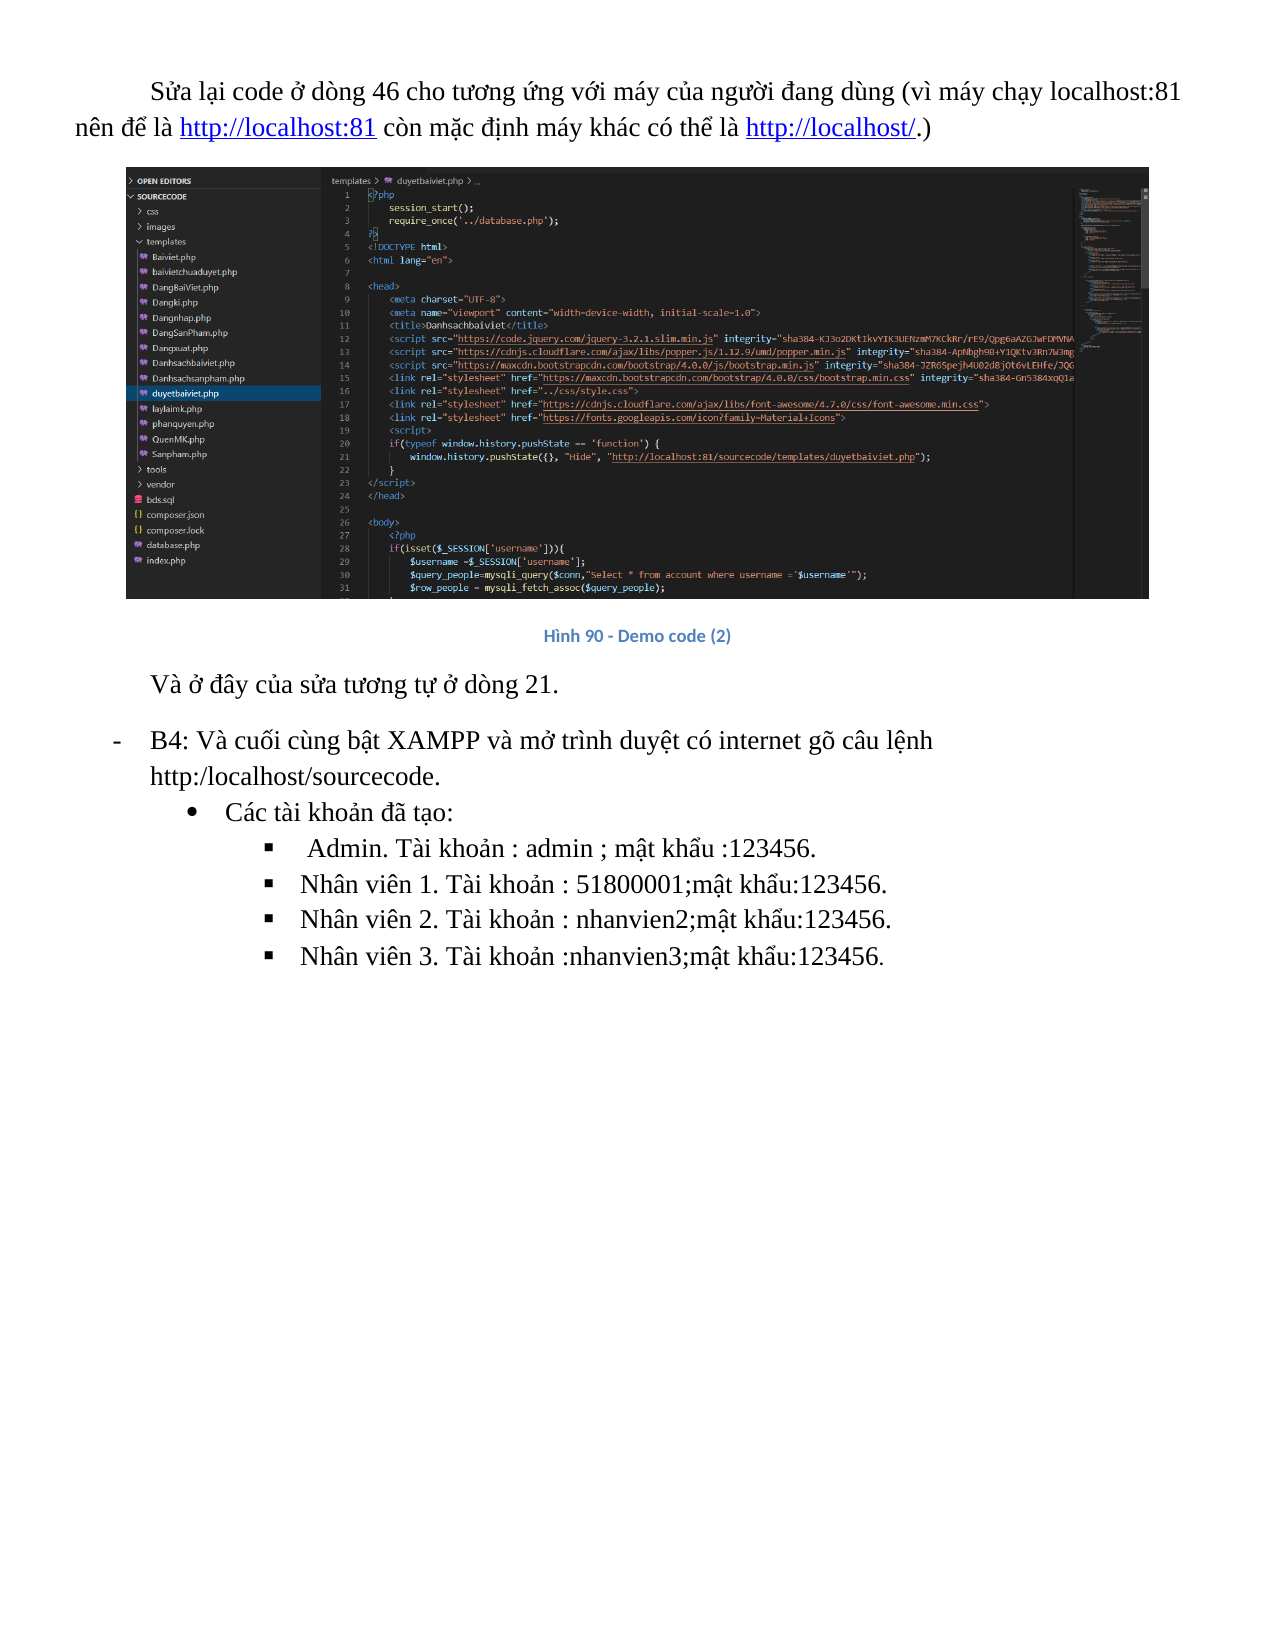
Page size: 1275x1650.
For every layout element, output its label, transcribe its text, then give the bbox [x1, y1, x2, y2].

list B4: Và cuối cùng bật XAMPP và mở trình duyệt có internet gõ câu lệnh http:/localhost/sourcecode. [112, 724, 1200, 791]
list Nhân viên 1. Tài khoản : 51800001;mật khẩu:123456. [262, 868, 1200, 899]
list Các tài khoản đã tạo: [187, 796, 1200, 827]
picture [126, 167, 1149, 599]
text Và ở đây của sửa tương tự ở dòng 21. [75, 668, 1200, 699]
text Sửa lại code ở dòng 46 cho tương ứng với máy của người đang dùng (vì máy chạy localhost:81 nên để là http://localhost:81 còn mặc định máy khác có thể là http://localhost/.) [75, 75, 1200, 142]
list Nhân viên 3. Tài khoản :nhanvien3;mật khẩu:123456. [262, 939, 1200, 971]
list Nhân viên 2. Tài khoản : nhanvien2;mật khẩu:123456. [262, 904, 1200, 935]
list Admin. Tài khoản : admin ; mật khẩu :123456. [262, 832, 1200, 863]
